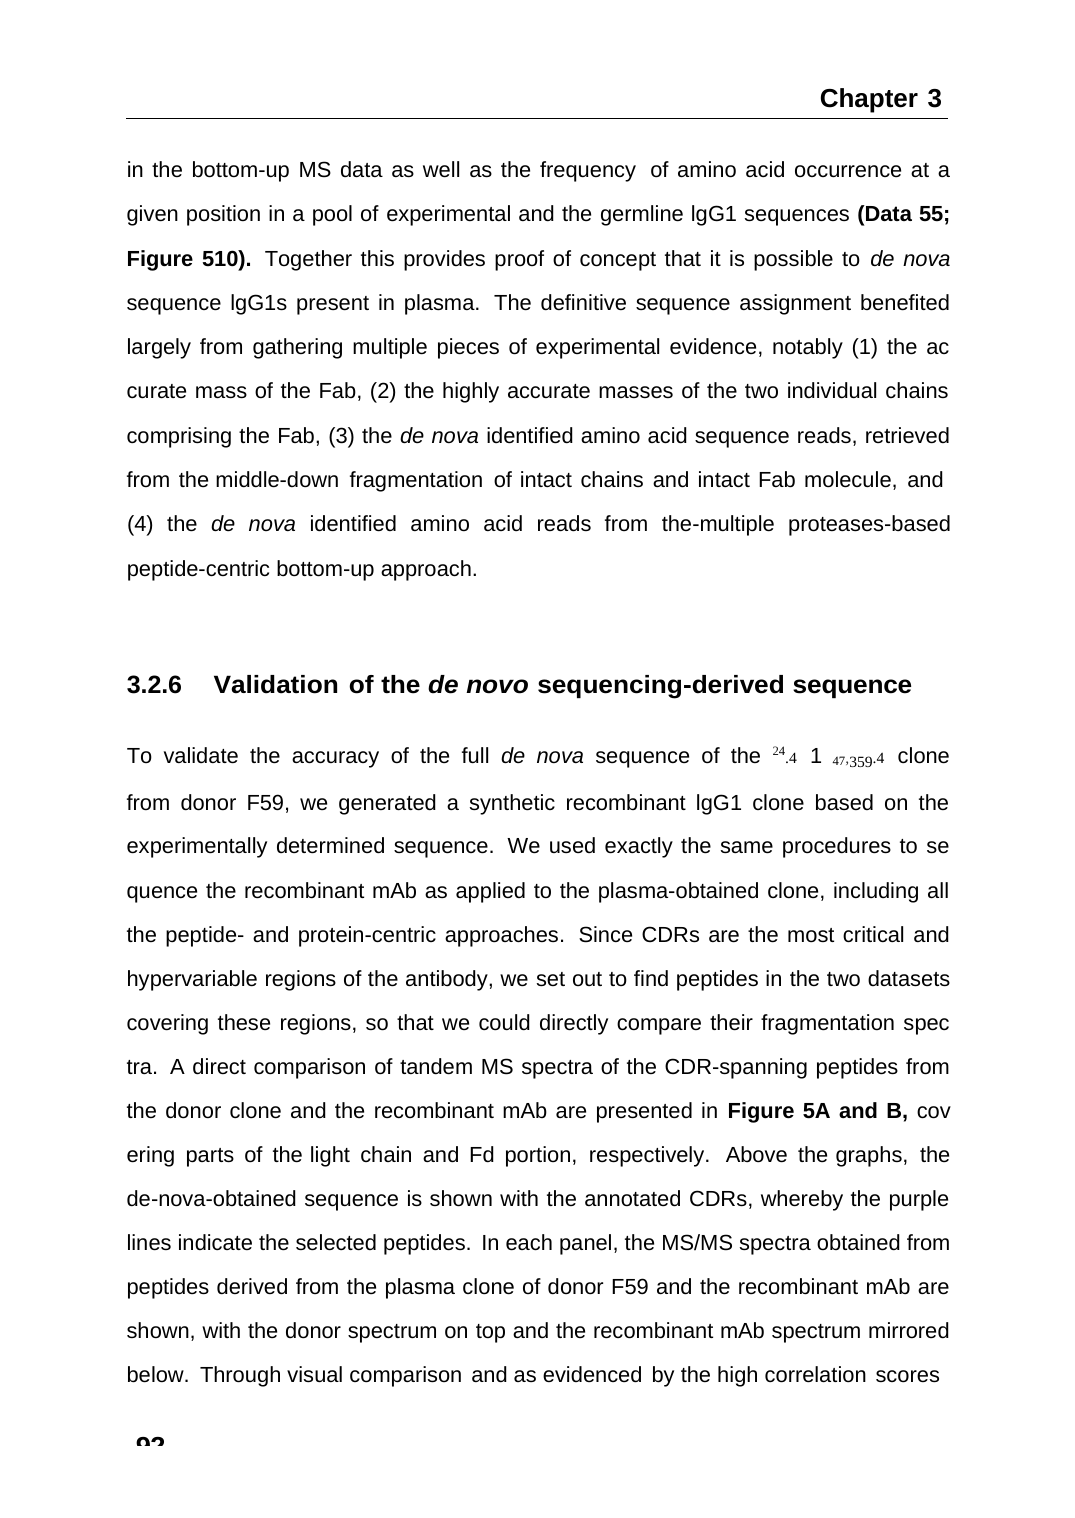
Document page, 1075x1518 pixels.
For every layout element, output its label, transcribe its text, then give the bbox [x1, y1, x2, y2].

text in the bottom-up MS data as well as the frequency of amino acid occurrence at a given position in a pool of experimental and the germline lgG1 sequences (Data 55; Figure 510). Together this provides proof of concept that it is possible to de nova sequence lgG1s present in plasma. The definitive sequence assignment benefited largely from gathering multiple pieces of experimental evidence, notably (1) the ac­ curate mass of the Fab, (2) the highly accurate masses of the two individual chains comprising the Fab, (3) the de nova identified amino acid sequence reads, retrieved from the middle-down fragmentation of intact chains and intact Fab molecule, and [126, 157, 951, 492]
text (4) the de nova identified amino acid reads from the-multiple proteases-based­ peptide-centric bottom-up approach. [127, 511, 951, 581]
text To validate the accuracy of the full de nova sequence of the 24.4 1 47,359.4 clone from donor F59, we generated a synthetic recombinant lgG1 clone based on the experimentally determined sequence. We used exactly the same procedures to se­ quence the recombinant mAb as applied to the plasma-obtained clone, including all the peptide- and protein-centric approaches. Since CDRs are the most critical and hypervariable regions of the antibody, we set out to find peptides in the two datasets covering these regions, so that we could directly compare their fragmentation spec­ tra. A direct comparison of tandem MS spectra of the CDR-spanning peptides from the donor clone and the recombinant mAb are presented in Figure 5A and B, cov­ ering parts of the light chain and Fd portion, respectively. Above the graphs, the de-nova-obtained sequence is shown with the annotated CDRs, whereby the purple lines indicate the selected peptides. In each panel, the MS/MS spectra obtained from peptides derived from the plasma clone of donor F59 and the recombinant mAb are shown, with the donor spectrum on top and the recombinant mAb spectrum mirrored below. Through visual comparison and as evidenced by the high correlation scores [126, 743, 951, 1387]
subtitle Validation of the de novo sequencing-derived sequence [127, 669, 1075, 698]
